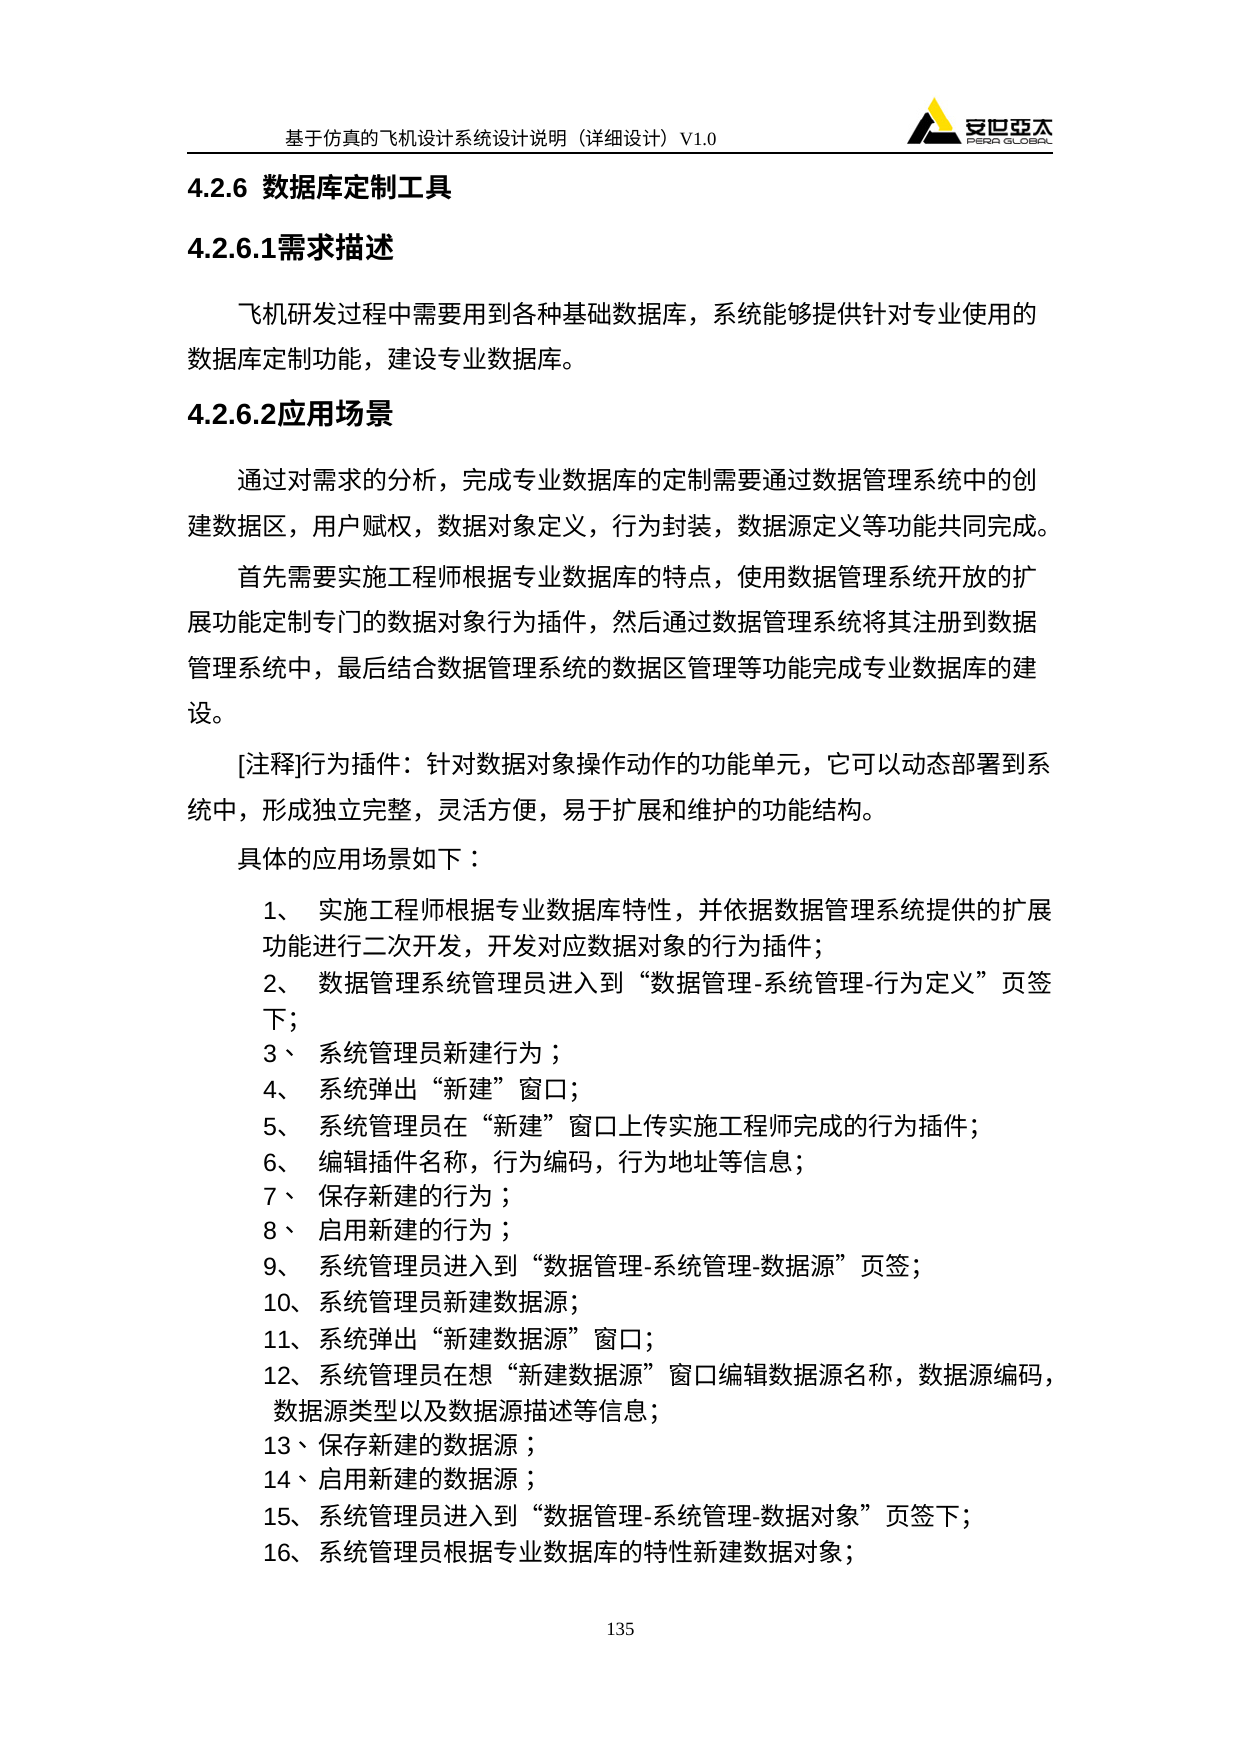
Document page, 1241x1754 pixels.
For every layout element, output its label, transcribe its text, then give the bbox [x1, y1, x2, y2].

list 启用新建的数据源； [262, 1462, 1053, 1496]
list 数据源类型以及数据源描述等信息； [232, 1392, 1053, 1428]
list 系统管理员进入到“数据管理-系统管理-数据源”页签； [262, 1247, 1053, 1283]
text 通过对需求的分析，完成专业数据库的定制需要通过数据管理系统中的创建数据区，用户赋权，数据对象定义，行为封装，数据源定义等功能共同完成。 [187, 461, 1053, 542]
list 系统管理员根据专业数据库的特性新建数据对象； [262, 1532, 1053, 1568]
list 保存新建的行为； [262, 1178, 1053, 1212]
list 数据管理系统管理员进入到“数据管理-系统管理-行为定义”页签下； [262, 963, 1053, 1036]
list 保存新建的数据源； [262, 1428, 1053, 1462]
list 系统管理员新建行为； [262, 1036, 1053, 1070]
list 系统管理员进入到“数据管理-系统管理-数据对象”页签下； [262, 1496, 1053, 1532]
text [注释]行为插件：针对数据对象操作动作的功能单元，它可以动态部署到系统中，形成独立完整，灵活方便，易于扩展和维护的功能结构。 [187, 745, 1053, 827]
picture [900, 95, 1053, 145]
subtitle 需求描述 [187, 224, 1053, 267]
list 系统管理员在想“新建数据源”窗口编辑数据源名称，数据源编码， [262, 1355, 1053, 1392]
list 启用新建的行为； [262, 1212, 1053, 1247]
list 编辑插件名称，行为编码，行为地址等信息； [262, 1142, 1053, 1178]
list 系统管理员在“新建”窗口上传实施工程师完成的行为插件； [262, 1106, 1053, 1142]
text 首先需要实施工程师根据专业数据库的特点，使用数据管理系统开放的扩展功能定制专门的数据对象行为插件，然后通过数据管理系统将其注册到数据管理系统中，最后结合数据管理系统的数据区管理等功能完成专业数据库的建设。 [187, 557, 1053, 730]
text 飞机研发过程中需要用到各种基础数据库，系统能够提供针对专业使用的数据库定制功能，建设专业数据库。 [187, 294, 1053, 376]
subtitle 数据库定制工具 [187, 166, 1053, 205]
list 实施工程师根据专业数据库特性，并依据数据管理系统提供的扩展功能进行二次开发，开发对应数据对象的行为插件； [262, 891, 1053, 963]
text 具体的应用场景如下： [187, 842, 1053, 876]
list 系统弹出“新建数据源”窗口； [262, 1319, 1053, 1355]
list 系统管理员新建数据源； [262, 1283, 1053, 1319]
list 系统弹出“新建”窗口； [262, 1070, 1053, 1106]
subtitle 应用场景 [187, 391, 1053, 433]
